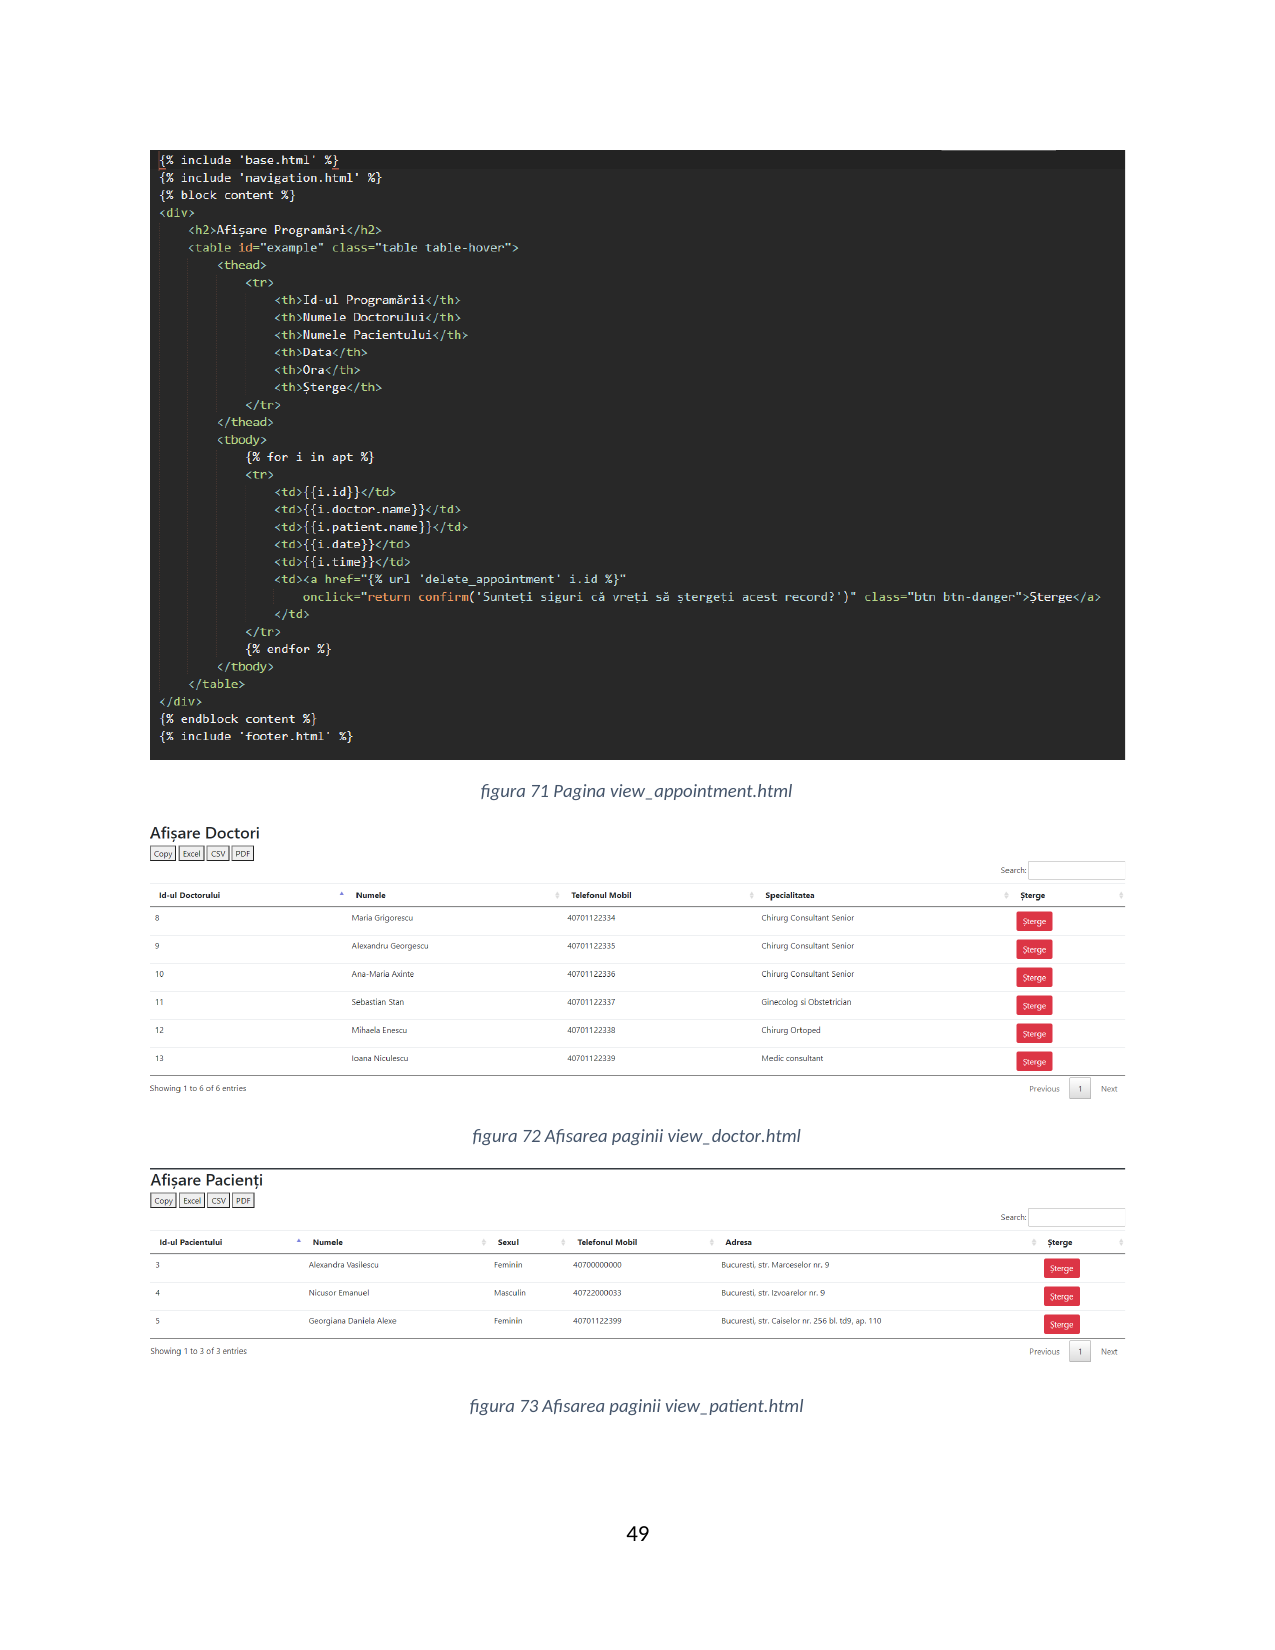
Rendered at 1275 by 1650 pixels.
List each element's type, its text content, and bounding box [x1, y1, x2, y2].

picture [150, 1168, 1125, 1376]
picture [150, 822, 1125, 1106]
picture [150, 150, 1125, 760]
